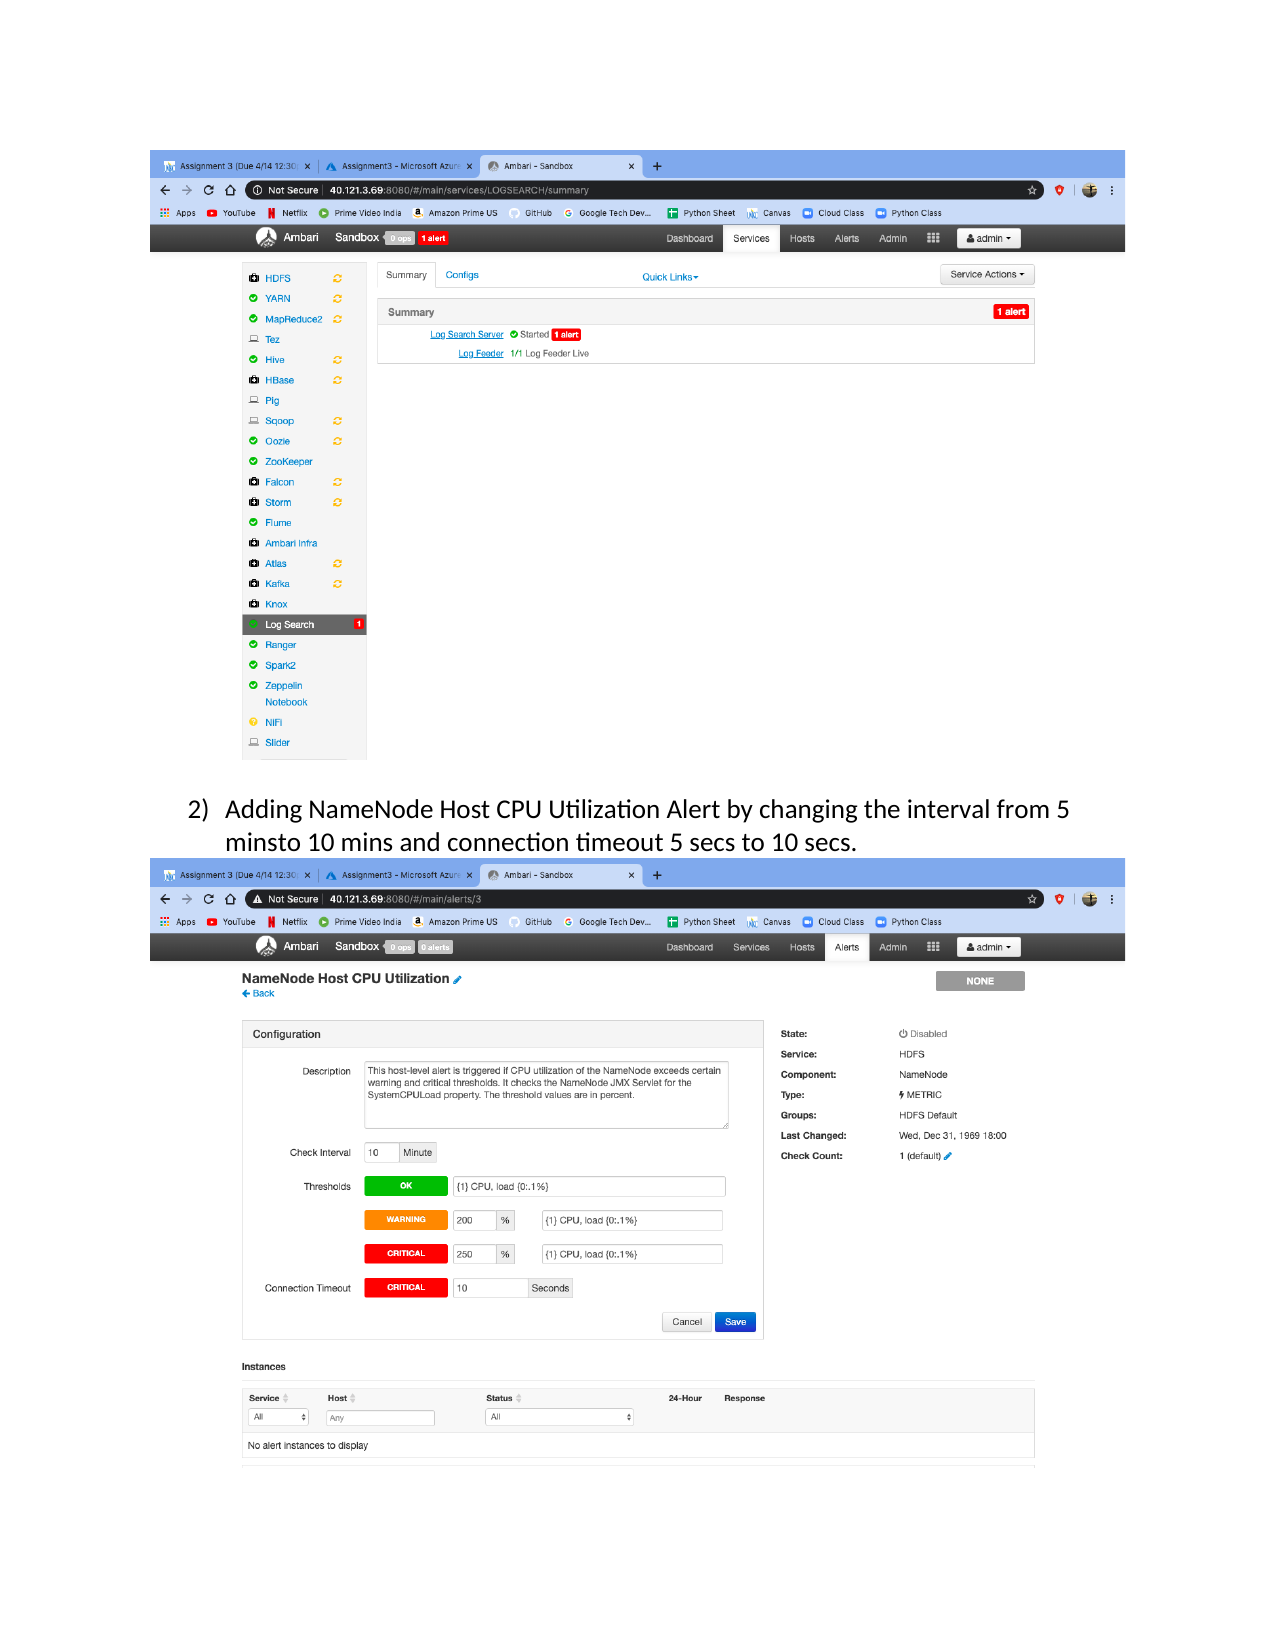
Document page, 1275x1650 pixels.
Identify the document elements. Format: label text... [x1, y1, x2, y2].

picture [150, 150, 1125, 760]
list Adding NameNode Host CPU Utilization Alert by changing the interval from 5 minsto 10 mins and connection timeout 5 secs to 10 secs. [187, 792, 1125, 858]
picture [150, 858, 1125, 1468]
